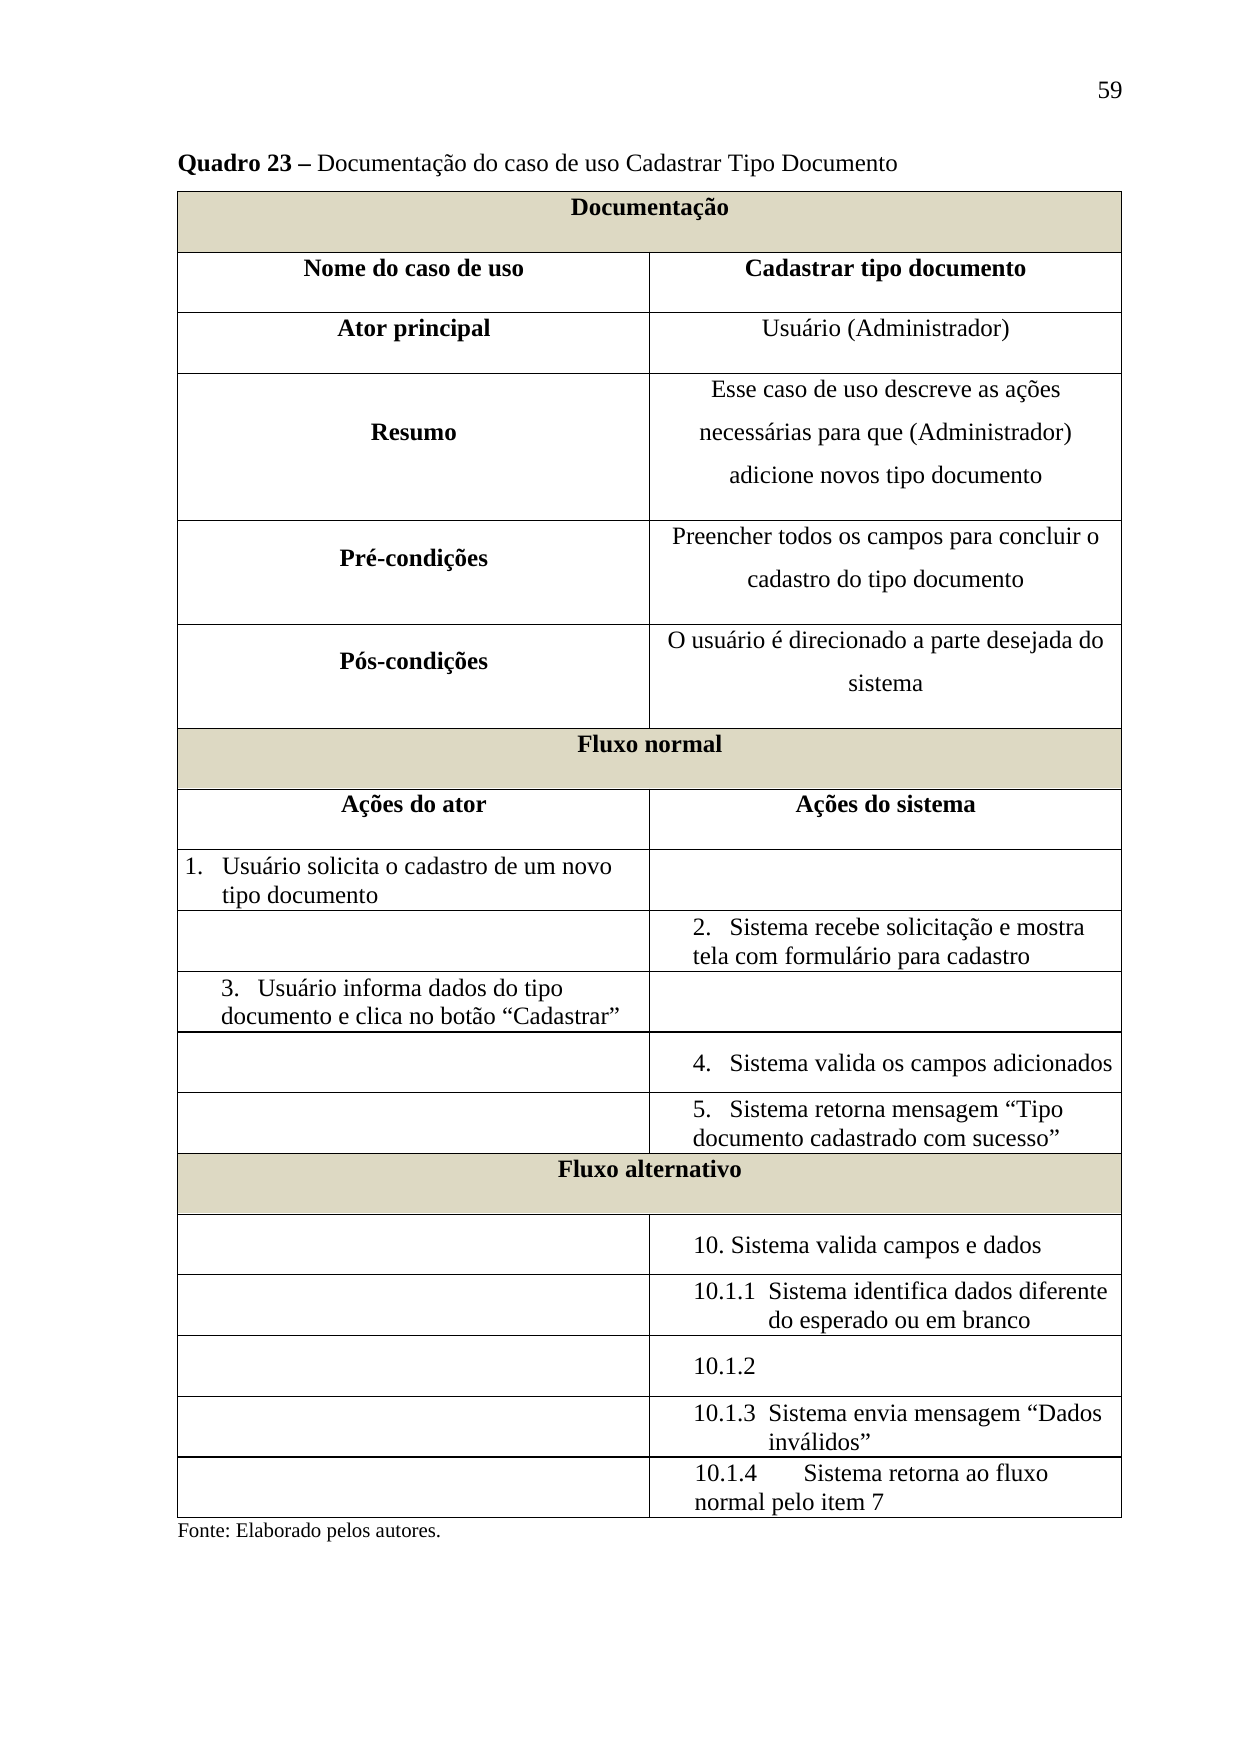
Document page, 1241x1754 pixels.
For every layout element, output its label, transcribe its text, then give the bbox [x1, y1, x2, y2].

table_cell O usuário é direcionado a parte desejada do sistema [650, 625, 1121, 728]
table_cell Preencher todos os campos para concluir o cadastro do tipo documento [650, 521, 1121, 624]
table_cell [178, 1093, 649, 1153]
table_cell [650, 1336, 1121, 1396]
table_cell Esse caso de uso descreve as ações necessárias para que (Administrador) adicione novos tipo documento [650, 374, 1121, 520]
table_cell [178, 1033, 649, 1092]
table_cell Usuário (Administrador) [650, 313, 1121, 373]
table_cell [178, 1397, 649, 1456]
table_cell Ações do ator [178, 790, 649, 849]
text Fonte: Elaborado pelos autores. [177, 1518, 1122, 1542]
table_cell Sistema envia mensagem “Dados inválidos” [650, 1397, 1121, 1456]
table_cell Pós-condições [178, 625, 649, 728]
table_cell [178, 911, 649, 971]
table_cell Fluxo alternativo [178, 1154, 1121, 1213]
table_cell Pré-condições [178, 521, 649, 624]
table_cell Sistema valida campos e dados [650, 1215, 1121, 1274]
table_cell Fluxo normal [178, 729, 1121, 788]
table_cell Sistema valida os campos adicionados [650, 1033, 1121, 1092]
table_cell Usuário informa dados do tipo documento e clica no botão “Cadastrar” [178, 972, 649, 1031]
text Quadro 23 – Documentação do caso de uso Cadastrar Tipo Documento [177, 148, 1122, 176]
table_cell [650, 850, 1121, 910]
table_cell [178, 1458, 649, 1517]
table_cell Sistema retorna ao fluxo normal pelo item 7 [650, 1458, 1121, 1517]
table_cell Sistema recebe solicitação e mostra tela com formulário para cadastro [650, 911, 1121, 971]
table_cell Sistema retorna mensagem “Tipo documento cadastrado com sucesso” [650, 1093, 1121, 1153]
table_cell Usuário solicita o cadastro de um novo tipo documento [178, 850, 649, 910]
table_header Documentação [178, 192, 1121, 252]
table_cell Ações do sistema [650, 790, 1121, 849]
table_cell [178, 1275, 649, 1335]
table_cell Cadastrar tipo documento [650, 253, 1121, 312]
table_cell Sistema identifica dados diferente do esperado ou em branco [650, 1275, 1121, 1335]
table_cell Nome do caso de uso [178, 253, 649, 312]
table_cell [178, 1336, 649, 1396]
table_cell Ator principal [178, 313, 649, 373]
table_cell [178, 1215, 649, 1274]
table_cell [650, 972, 1121, 1031]
table_cell Resumo [178, 374, 649, 520]
